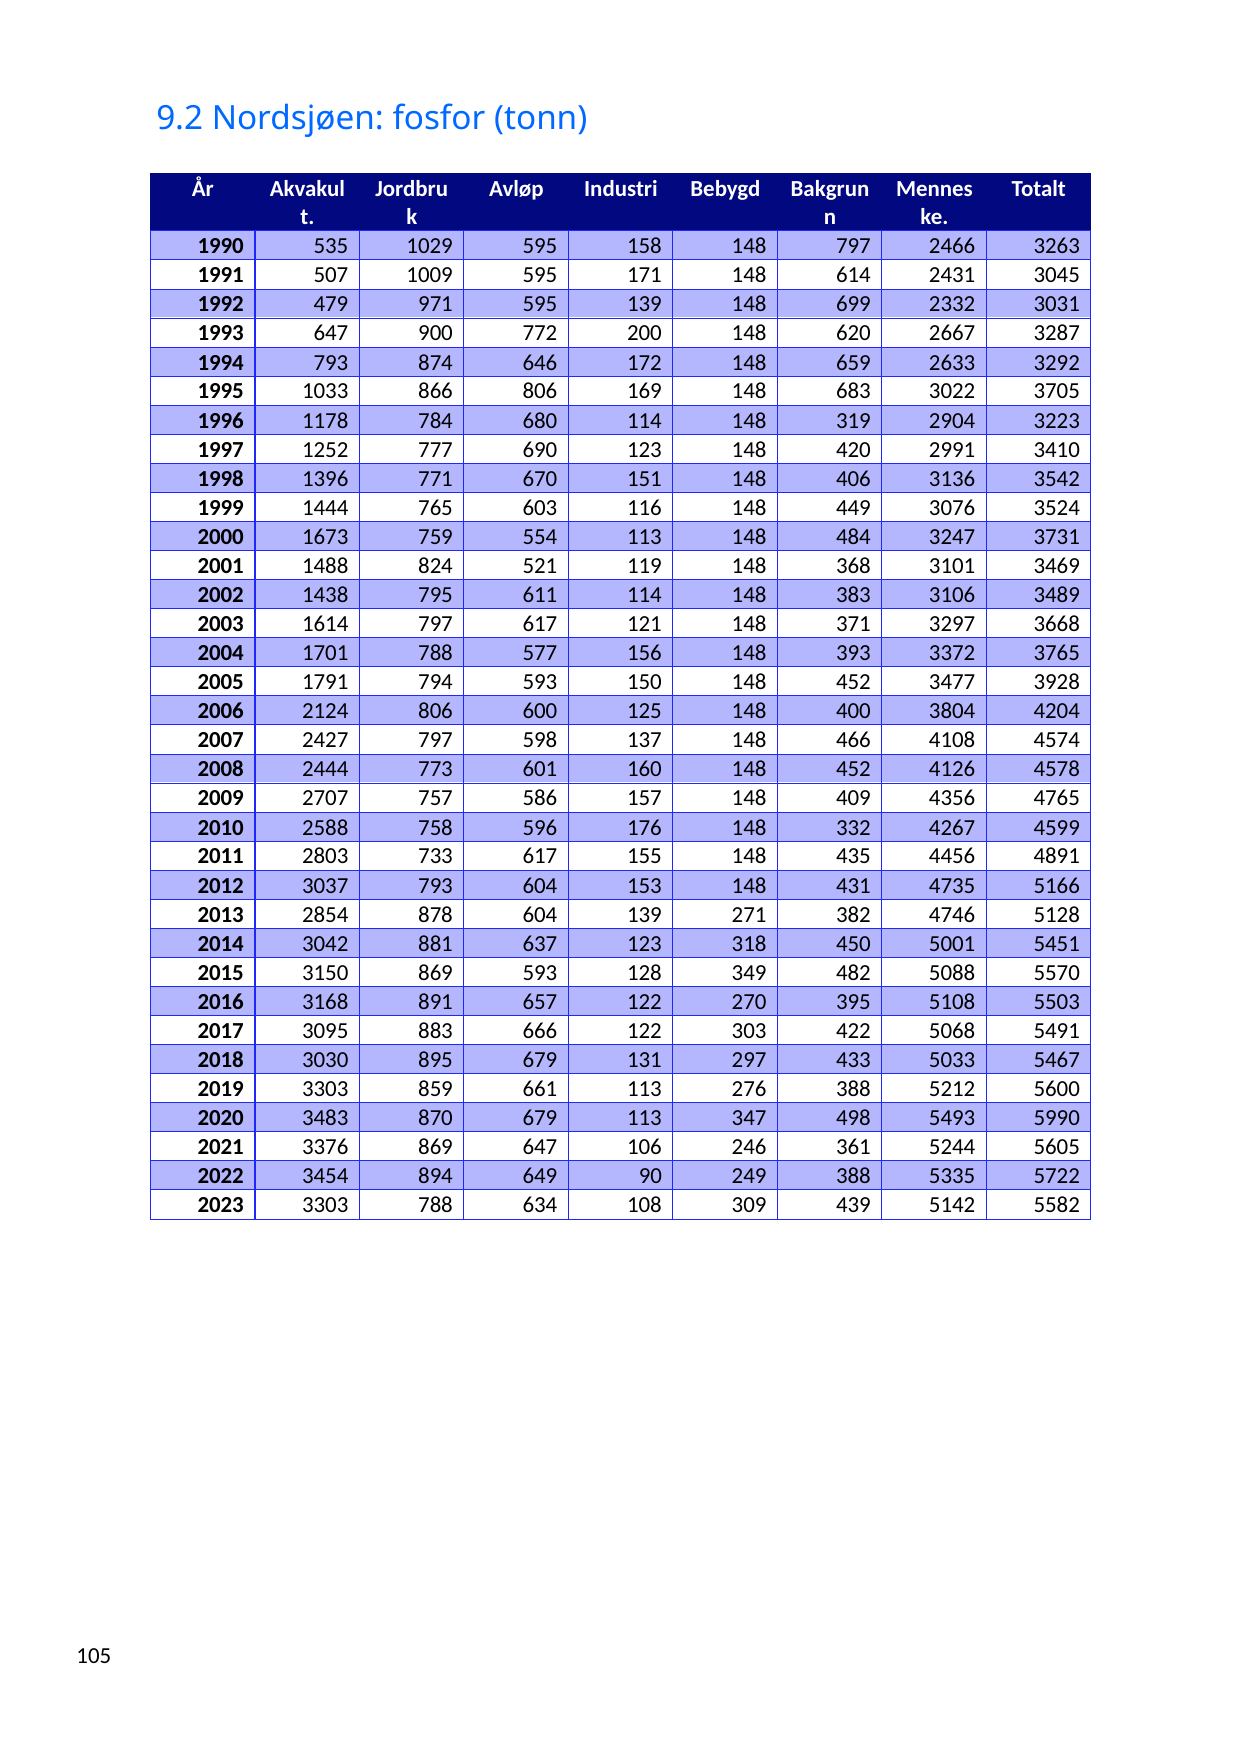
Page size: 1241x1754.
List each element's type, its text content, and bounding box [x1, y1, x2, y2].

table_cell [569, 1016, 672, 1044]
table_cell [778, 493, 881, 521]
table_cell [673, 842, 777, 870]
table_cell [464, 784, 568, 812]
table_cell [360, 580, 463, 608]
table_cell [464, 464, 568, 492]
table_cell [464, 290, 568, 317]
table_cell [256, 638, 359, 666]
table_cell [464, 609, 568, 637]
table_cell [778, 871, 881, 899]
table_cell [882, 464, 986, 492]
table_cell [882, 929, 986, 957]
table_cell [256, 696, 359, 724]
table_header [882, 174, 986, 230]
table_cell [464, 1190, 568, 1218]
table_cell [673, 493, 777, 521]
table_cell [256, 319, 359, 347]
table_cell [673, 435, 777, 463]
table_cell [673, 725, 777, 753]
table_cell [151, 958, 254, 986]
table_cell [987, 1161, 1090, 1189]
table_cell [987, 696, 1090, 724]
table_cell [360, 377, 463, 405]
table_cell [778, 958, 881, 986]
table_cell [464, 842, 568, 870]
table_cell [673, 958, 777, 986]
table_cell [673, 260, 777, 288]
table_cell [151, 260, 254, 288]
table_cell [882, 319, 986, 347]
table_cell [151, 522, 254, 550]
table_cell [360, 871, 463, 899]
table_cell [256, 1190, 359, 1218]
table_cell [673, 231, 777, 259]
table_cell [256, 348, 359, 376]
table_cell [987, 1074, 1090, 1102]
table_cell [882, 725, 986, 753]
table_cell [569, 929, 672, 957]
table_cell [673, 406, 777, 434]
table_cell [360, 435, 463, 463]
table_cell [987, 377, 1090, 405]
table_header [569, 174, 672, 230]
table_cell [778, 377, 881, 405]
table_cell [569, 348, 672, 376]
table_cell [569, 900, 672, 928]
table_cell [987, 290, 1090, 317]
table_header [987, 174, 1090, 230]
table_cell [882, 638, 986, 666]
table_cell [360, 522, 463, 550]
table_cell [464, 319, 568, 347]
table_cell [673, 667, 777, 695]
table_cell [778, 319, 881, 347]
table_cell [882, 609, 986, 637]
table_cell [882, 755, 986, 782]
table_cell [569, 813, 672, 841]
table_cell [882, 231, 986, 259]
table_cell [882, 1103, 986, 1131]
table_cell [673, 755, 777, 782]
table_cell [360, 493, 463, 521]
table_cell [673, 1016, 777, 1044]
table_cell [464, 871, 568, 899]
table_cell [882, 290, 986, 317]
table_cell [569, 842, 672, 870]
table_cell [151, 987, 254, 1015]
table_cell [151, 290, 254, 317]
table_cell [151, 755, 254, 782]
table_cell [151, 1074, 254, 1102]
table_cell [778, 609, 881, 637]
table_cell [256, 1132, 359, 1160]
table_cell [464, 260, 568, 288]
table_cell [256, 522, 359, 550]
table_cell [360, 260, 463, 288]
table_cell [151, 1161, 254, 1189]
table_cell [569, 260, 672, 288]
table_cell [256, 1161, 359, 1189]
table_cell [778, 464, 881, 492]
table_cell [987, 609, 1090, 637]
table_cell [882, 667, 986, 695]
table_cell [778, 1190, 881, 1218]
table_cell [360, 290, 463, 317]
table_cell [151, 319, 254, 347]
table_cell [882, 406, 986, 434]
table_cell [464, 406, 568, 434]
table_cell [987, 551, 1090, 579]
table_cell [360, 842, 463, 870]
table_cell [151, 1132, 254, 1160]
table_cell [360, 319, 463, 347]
subtitle Nordsjøen: fosfor (tonn) [156, 94, 1090, 139]
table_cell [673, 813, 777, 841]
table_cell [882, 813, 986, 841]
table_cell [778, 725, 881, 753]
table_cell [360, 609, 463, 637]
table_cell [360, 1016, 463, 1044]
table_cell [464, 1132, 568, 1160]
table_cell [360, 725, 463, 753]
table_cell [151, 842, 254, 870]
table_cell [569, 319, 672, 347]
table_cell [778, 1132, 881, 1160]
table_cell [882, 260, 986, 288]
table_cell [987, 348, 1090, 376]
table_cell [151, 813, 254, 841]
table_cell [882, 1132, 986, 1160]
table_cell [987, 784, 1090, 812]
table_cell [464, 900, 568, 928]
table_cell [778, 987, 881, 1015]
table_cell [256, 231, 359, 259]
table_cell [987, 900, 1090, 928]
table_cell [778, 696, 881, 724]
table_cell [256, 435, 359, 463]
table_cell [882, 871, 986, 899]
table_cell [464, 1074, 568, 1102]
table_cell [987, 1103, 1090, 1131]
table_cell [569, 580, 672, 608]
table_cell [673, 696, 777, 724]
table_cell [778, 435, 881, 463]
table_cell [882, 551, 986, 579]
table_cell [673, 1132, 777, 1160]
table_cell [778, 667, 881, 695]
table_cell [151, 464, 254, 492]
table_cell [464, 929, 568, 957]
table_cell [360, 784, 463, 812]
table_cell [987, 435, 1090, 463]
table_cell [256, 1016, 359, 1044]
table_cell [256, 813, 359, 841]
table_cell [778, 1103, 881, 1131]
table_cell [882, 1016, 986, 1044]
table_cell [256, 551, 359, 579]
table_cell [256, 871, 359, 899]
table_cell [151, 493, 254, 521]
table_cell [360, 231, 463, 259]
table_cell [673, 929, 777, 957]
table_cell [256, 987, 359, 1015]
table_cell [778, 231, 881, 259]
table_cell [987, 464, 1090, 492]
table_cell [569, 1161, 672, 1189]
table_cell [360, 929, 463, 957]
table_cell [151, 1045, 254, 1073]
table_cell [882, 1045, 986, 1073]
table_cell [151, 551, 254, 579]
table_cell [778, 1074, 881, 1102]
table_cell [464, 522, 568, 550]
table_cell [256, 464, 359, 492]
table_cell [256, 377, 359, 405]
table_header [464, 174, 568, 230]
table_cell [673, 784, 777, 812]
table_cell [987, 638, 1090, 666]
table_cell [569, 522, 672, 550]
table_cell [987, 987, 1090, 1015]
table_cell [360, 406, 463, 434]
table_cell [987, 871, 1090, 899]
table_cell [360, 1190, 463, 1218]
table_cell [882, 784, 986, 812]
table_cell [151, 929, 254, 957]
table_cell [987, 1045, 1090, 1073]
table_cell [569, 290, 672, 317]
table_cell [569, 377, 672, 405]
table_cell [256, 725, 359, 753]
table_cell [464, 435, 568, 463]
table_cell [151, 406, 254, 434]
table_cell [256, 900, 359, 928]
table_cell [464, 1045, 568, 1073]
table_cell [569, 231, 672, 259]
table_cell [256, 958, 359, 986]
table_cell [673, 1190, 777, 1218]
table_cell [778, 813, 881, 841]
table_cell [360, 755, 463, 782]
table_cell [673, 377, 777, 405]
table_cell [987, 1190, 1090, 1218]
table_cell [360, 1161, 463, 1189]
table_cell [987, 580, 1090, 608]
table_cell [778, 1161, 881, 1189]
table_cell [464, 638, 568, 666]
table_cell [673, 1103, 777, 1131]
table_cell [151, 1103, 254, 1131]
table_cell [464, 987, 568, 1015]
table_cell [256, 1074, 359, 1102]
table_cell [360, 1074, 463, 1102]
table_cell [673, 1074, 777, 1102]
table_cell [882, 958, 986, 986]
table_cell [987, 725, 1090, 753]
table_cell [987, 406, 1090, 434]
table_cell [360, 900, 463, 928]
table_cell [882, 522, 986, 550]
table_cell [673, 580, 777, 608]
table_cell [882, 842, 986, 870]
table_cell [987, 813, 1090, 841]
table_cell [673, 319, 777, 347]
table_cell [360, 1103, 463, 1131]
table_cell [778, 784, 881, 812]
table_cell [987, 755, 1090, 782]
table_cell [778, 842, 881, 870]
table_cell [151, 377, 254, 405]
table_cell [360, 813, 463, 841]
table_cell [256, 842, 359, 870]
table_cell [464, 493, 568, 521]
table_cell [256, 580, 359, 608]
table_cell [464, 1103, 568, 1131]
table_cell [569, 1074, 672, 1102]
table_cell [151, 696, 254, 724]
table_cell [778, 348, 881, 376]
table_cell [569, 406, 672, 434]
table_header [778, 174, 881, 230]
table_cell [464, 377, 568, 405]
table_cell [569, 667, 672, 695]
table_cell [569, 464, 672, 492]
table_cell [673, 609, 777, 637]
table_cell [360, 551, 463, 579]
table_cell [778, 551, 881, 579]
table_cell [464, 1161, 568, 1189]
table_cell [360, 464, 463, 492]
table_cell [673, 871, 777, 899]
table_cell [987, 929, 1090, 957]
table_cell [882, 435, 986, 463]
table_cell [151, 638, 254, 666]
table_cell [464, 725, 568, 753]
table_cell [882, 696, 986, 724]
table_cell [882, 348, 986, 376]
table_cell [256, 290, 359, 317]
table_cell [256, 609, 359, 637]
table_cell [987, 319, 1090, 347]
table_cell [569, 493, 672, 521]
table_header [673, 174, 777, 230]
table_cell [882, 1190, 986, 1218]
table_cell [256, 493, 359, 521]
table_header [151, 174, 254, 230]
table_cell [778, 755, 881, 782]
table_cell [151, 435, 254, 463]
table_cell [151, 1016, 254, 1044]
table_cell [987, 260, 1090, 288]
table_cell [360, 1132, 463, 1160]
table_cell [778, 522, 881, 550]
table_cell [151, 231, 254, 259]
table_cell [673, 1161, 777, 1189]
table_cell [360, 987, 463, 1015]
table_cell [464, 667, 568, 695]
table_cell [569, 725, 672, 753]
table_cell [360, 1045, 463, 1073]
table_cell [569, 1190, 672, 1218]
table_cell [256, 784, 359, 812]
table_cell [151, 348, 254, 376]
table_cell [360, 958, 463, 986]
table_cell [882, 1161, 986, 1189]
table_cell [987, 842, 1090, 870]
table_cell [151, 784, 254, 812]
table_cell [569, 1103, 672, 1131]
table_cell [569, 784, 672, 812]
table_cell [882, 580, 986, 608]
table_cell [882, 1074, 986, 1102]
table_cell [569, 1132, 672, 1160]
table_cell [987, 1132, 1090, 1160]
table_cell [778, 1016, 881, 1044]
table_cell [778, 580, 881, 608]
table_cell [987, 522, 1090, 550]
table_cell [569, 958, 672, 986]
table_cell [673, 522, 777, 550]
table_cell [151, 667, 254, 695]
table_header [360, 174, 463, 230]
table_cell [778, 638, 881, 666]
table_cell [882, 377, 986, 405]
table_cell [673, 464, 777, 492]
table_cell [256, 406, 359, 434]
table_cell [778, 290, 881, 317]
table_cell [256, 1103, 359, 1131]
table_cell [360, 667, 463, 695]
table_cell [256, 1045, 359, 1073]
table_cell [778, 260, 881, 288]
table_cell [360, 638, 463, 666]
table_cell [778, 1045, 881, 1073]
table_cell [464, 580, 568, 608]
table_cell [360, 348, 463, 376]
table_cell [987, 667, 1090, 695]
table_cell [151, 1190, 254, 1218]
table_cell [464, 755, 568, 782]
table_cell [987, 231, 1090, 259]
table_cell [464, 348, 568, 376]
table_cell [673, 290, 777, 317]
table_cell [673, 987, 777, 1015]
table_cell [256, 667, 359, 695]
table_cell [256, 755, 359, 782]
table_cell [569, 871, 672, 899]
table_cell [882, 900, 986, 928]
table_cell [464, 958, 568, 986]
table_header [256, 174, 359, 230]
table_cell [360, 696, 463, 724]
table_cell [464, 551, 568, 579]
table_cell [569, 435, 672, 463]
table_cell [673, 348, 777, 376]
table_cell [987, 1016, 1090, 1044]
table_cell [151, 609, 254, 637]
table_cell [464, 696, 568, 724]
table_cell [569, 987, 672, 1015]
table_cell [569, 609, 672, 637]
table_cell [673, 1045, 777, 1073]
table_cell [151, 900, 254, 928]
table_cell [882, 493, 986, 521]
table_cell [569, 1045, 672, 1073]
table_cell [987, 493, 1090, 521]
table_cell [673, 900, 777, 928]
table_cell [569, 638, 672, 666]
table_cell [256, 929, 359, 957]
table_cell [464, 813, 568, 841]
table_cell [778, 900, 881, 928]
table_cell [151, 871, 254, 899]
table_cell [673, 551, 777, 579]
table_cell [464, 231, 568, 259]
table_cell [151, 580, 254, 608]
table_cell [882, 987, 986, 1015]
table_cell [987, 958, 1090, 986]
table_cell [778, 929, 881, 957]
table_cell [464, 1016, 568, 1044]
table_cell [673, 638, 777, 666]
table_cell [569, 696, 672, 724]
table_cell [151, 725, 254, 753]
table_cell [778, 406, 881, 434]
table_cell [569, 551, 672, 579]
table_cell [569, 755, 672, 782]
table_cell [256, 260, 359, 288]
